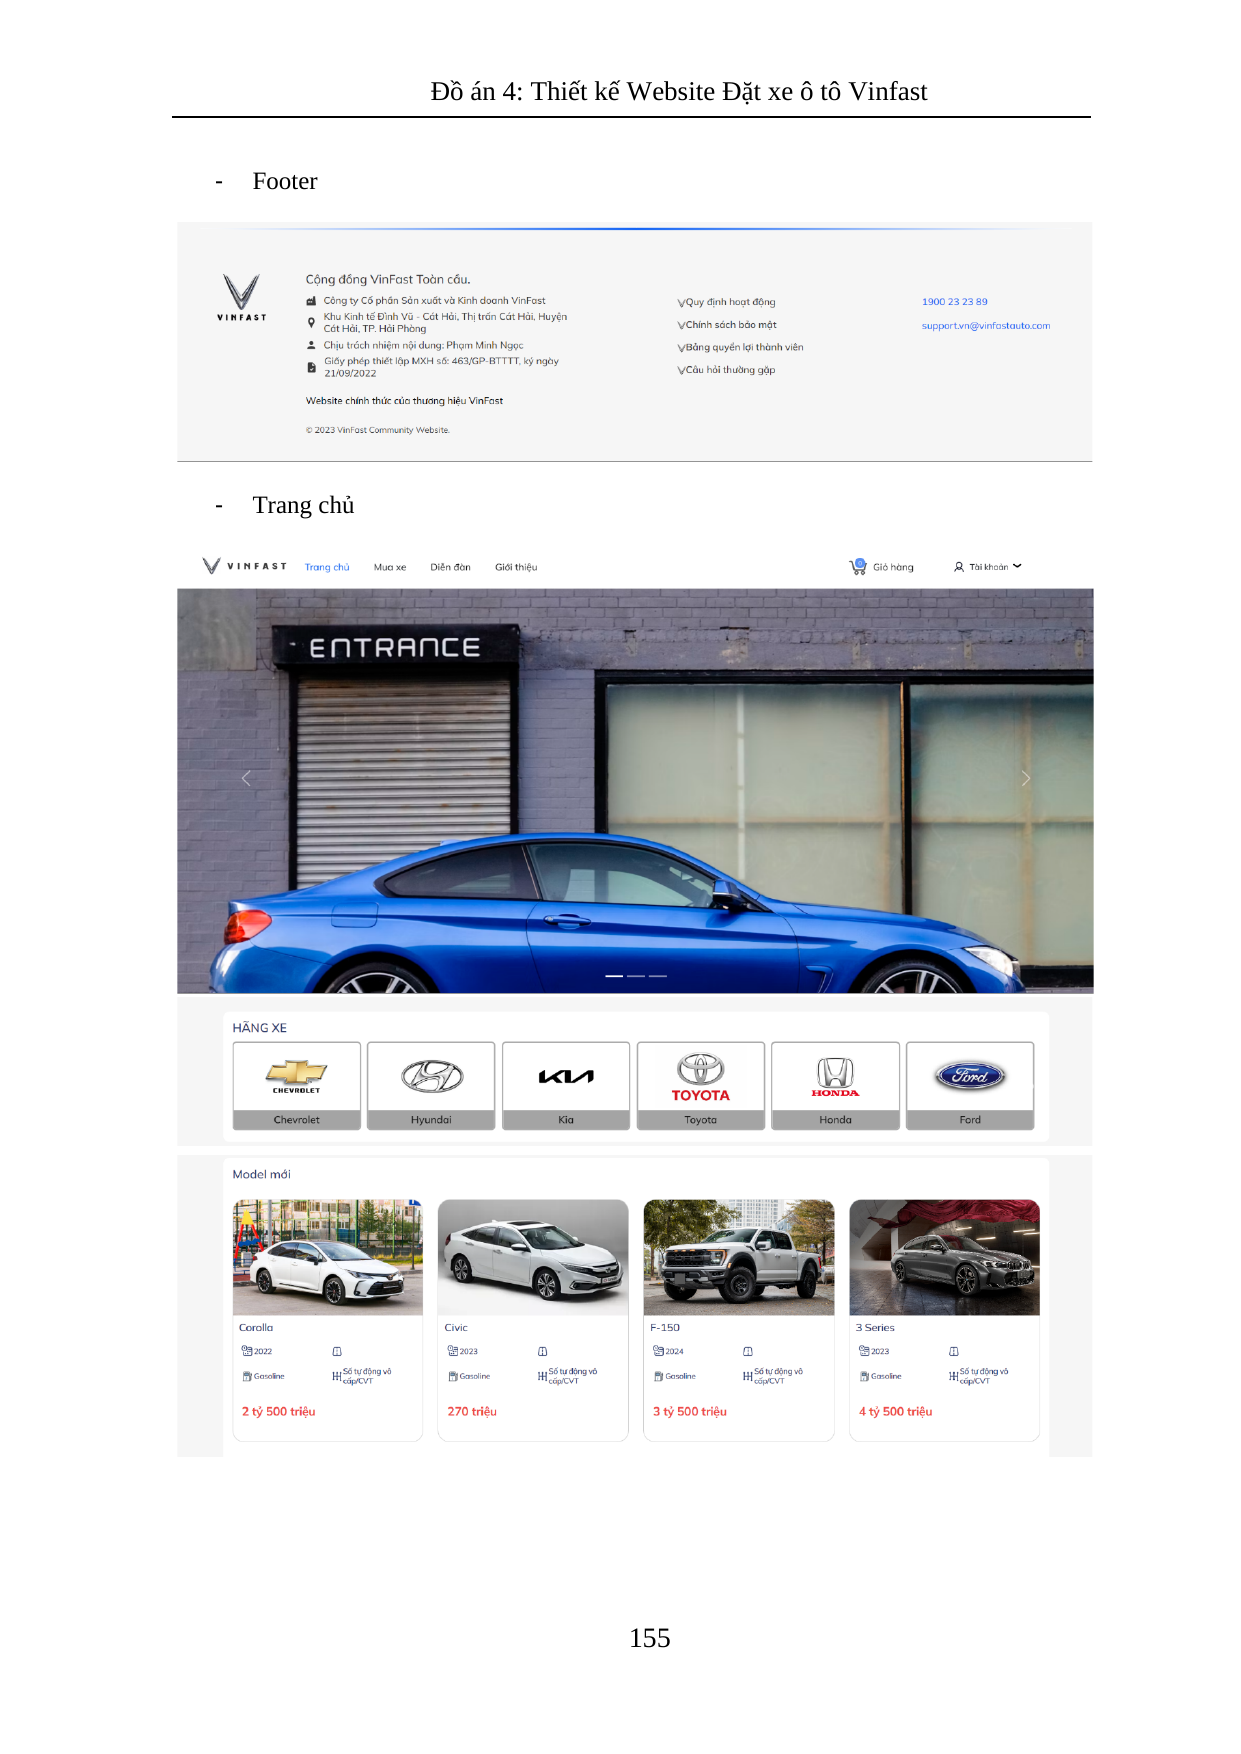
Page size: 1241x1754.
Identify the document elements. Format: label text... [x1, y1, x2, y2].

list Footer [215, 163, 1122, 197]
picture [177, 546, 1094, 994]
picture [177, 997, 1093, 1146]
list Trang chủ [215, 487, 1122, 521]
picture [177, 222, 1093, 462]
picture [177, 1155, 1093, 1457]
